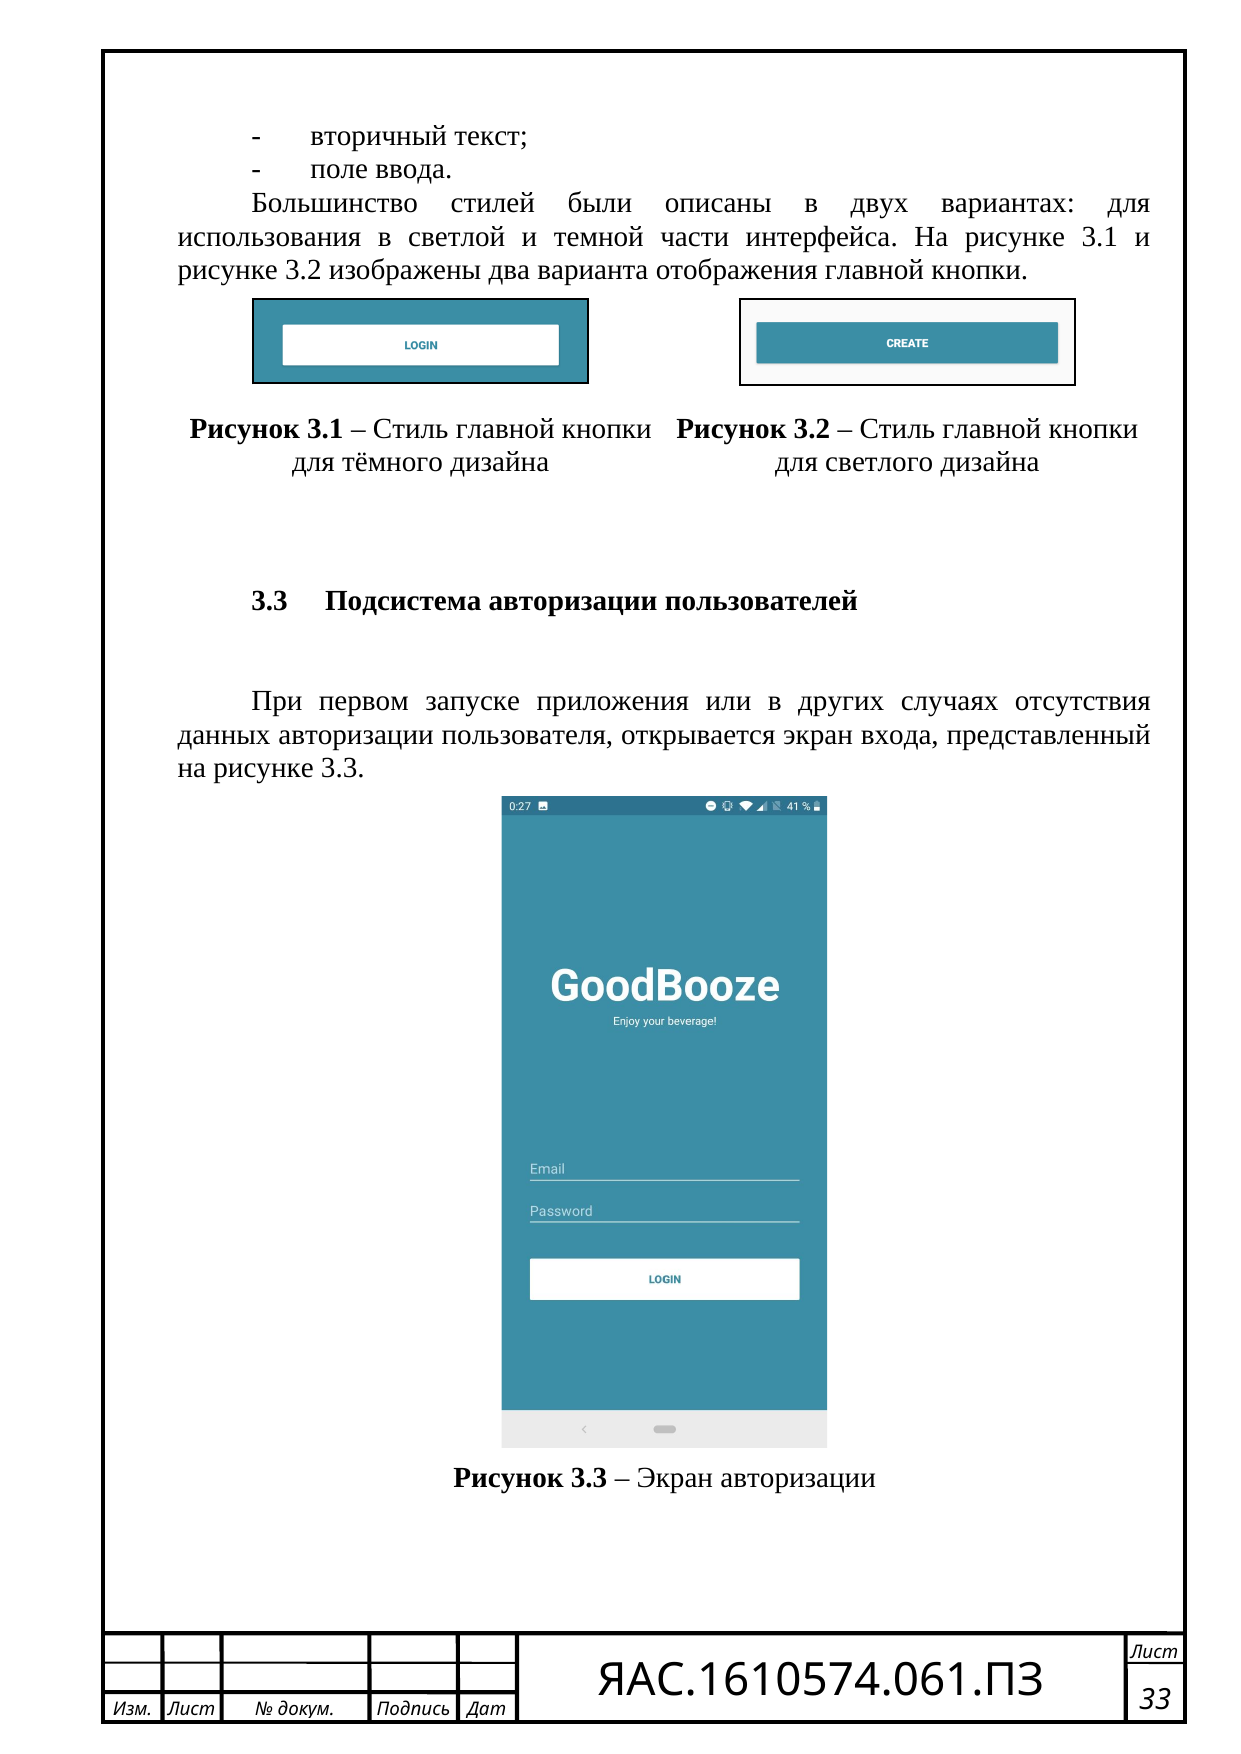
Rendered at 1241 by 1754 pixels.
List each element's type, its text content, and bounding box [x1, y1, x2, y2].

list поле ввода. [251, 152, 1152, 185]
text Большинство стилей были описаны в двух вариантах: для использования в светлой и темной части интерфейса. На рисунке 3.1 и рисунке 3.2 изображены два варианта отображения главной кнопки. [177, 185, 1152, 286]
text Рисунок 3.3 – Экран авторизации [177, 1460, 1152, 1494]
table_cell Рисунок 3.1 – Стиль главной кнопки для тёмного дизайна [177, 399, 664, 491]
table_header [177, 286, 664, 398]
subtitle Подсистема авторизации пользователей [177, 583, 1152, 616]
picture [254, 300, 587, 382]
picture [501, 796, 828, 1448]
list вторичный текст; [251, 118, 1152, 152]
picture [741, 300, 1074, 384]
text При первом запуске приложения или в других случаях отсутствия данных авторизации пользователя, открывается экран входа, представленный на рисунке 3.3. [177, 683, 1152, 784]
table_cell Рисунок 3.2 – Стиль главной кнопки для светлого дизайна [664, 399, 1151, 491]
table_header [664, 286, 1151, 398]
